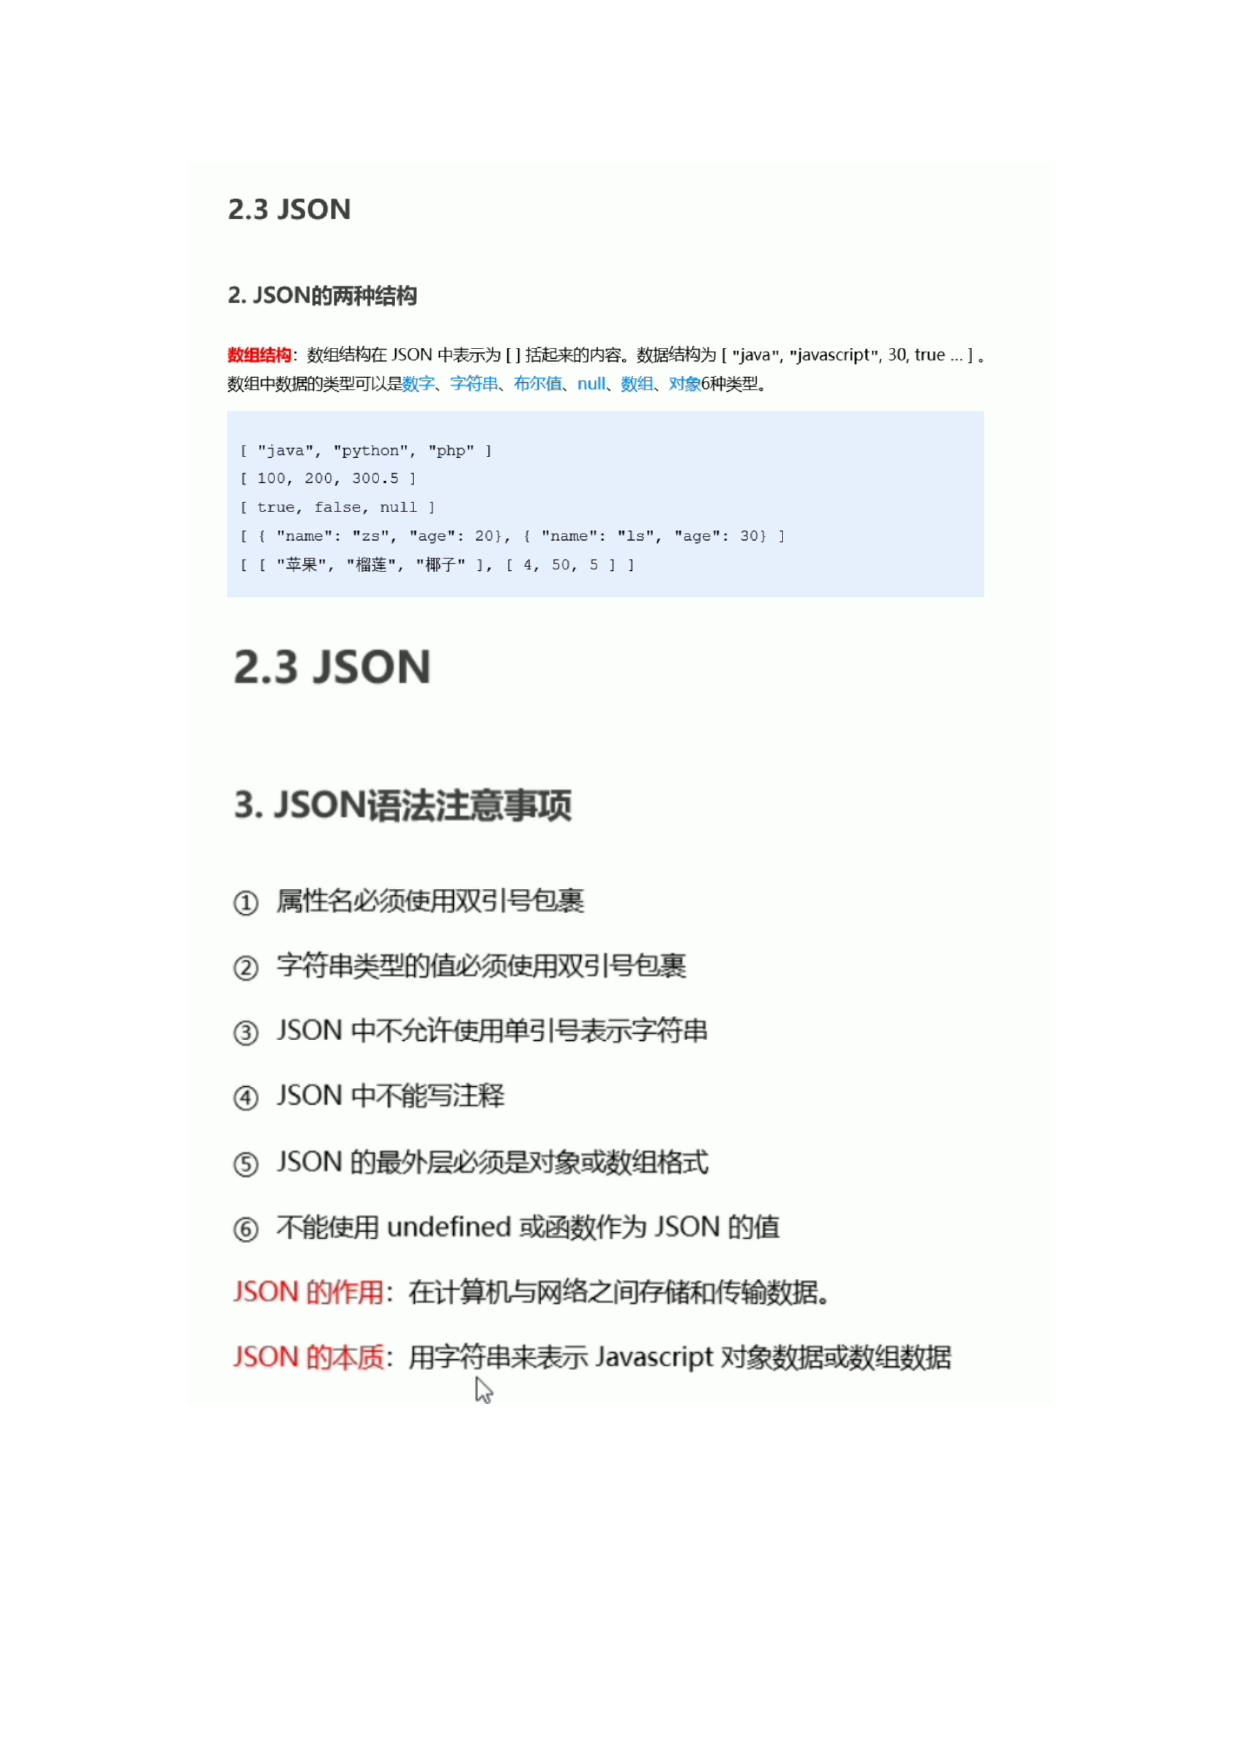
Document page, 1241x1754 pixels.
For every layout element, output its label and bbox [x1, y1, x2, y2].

picture [187, 162, 1053, 616]
picture [187, 617, 1053, 1404]
